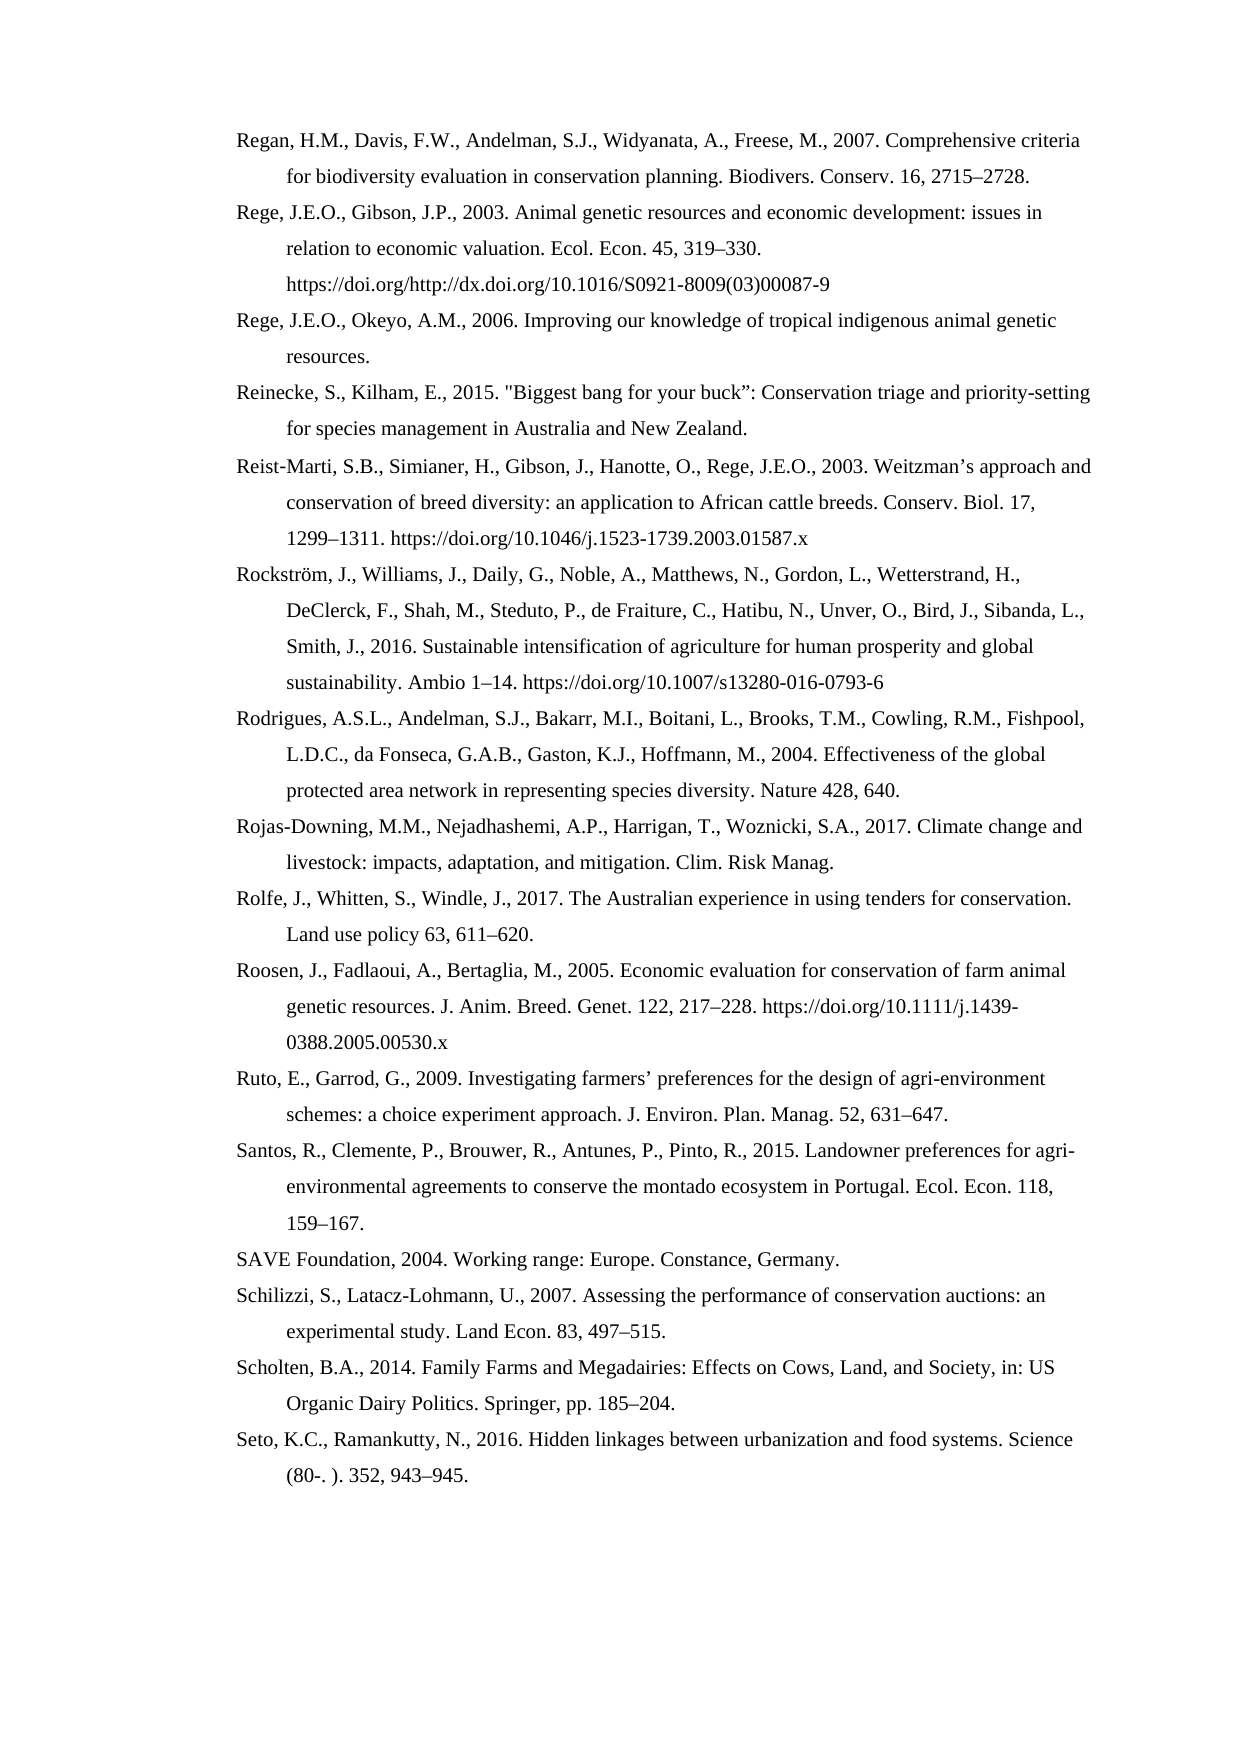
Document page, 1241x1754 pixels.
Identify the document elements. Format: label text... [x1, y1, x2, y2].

text Seto, K.C., Ramankutty, N., 2016. Hidden linkages between urbanization and food systems. Science (80-. ). 352, 943–945. [236, 1427, 1092, 1487]
text Scholten, B.A., 2014. Family Farms and Megadairies: Effects on Cows, Land, and Society, in: US Organic Dairy Politics. Springer, pp. 185–204. [236, 1354, 1092, 1415]
text Regan, H.M., Davis, F.W., Andelman, S.J., Widyanata, A., Freese, M., 2007. Comprehensive criteria for biodiversity evaluation in conservation planning. Biodivers. Conserv. 16, 2715–2728. [236, 128, 1092, 188]
text Rege, J.E.O., Okeyo, A.M., 2006. Improving our knowledge of tropical indigenous animal genetic resources. [236, 308, 1092, 368]
text Schilizzi, S., Latacz-Lohmann, U., 2007. Assessing the performance of conservation auctions: an experimental study. Land Econ. 83, 497–515. [236, 1282, 1092, 1343]
text Rojas-Downing, M.M., Nejadhashemi, A.P., Harrigan, T., Woznicki, S.A., 2017. Climate change and livestock: impacts, adaptation, and mitigation. Clim. Risk Manag. [236, 814, 1092, 874]
text Santos, R., Clemente, P., Brouwer, R., Antunes, P., Pinto, R., 2015. Landowner preferences for agri-environmental agreements to conserve the montado ecosystem in Portugal. Ecol. Econ. 118, 159–167. [236, 1138, 1092, 1234]
text Reinecke, S., Kilham, E., 2015. "Biggest bang for your buck”: Conservation triage and priority-setting for species management in Australia and New Zealand. [236, 380, 1092, 440]
text Rolfe, J., Whitten, S., Windle, J., 2017. The Australian experience in using tenders for conservation. Land use policy 63, 611–620. [236, 886, 1092, 946]
text Rockström, J., Williams, J., Daily, G., Noble, A., Matthews, N., Gordon, L., Wetterstrand, H., DeClerck, F., Shah, M., Steduto, P., de Fraiture, C., Hatibu, N., Unver, O., Bird, J., Sibanda, L., Smith, J., 2016. Sustainable intensification of agriculture for human prosperity and global sustainability. Ambio 1–14. https://doi.org/10.1007/s13280-016-0793-6 [236, 562, 1092, 694]
text SAVE Foundation, 2004. Working range: Europe. Constance, Germany. [236, 1246, 1092, 1271]
text Ruto, E., Garrod, G., 2009. Investigating farmers’ preferences for the design of agri-environment schemes: a choice experiment approach. J. Environ. Plan. Manag. 52, 631–647. [236, 1066, 1092, 1126]
text Rodrigues, A.S.L., Andelman, S.J., Bakarr, M.I., Boitani, L., Brooks, T.M., Cowling, R.M., Fishpool, L.D.C., da Fonseca, G.A.B., Gaston, K.J., Hoffmann, M., 2004. Effectiveness of the global protected area network in representing species diversity. Nature 428, 640. [236, 706, 1092, 802]
text Reist‐Marti, S.B., Simianer, H., Gibson, J., Hanotte, O., Rege, J.E.O., 2003. Weitzman’s approach and conservation of breed diversity: an application to African cattle breeds. Conserv. Biol. 17, 1299–1311. https://doi.org/10.1046/j.1523-1739.2003.01587.x [236, 452, 1092, 550]
text Rege, J.E.O., Gibson, J.P., 2003. Animal genetic resources and economic development: issues in relation to economic valuation. Ecol. Econ. 45, 319–330. https://doi.org/http://dx.doi.org/10.1016/S0921-8009(03)00087-9 [236, 200, 1092, 296]
text Roosen, J., Fadlaoui, A., Bertaglia, M., 2005. Economic evaluation for conservation of farm animal genetic resources. J. Anim. Breed. Genet. 122, 217–228. https://doi.org/10.1111/j.1439-0388.2005.00530.x [236, 958, 1092, 1054]
